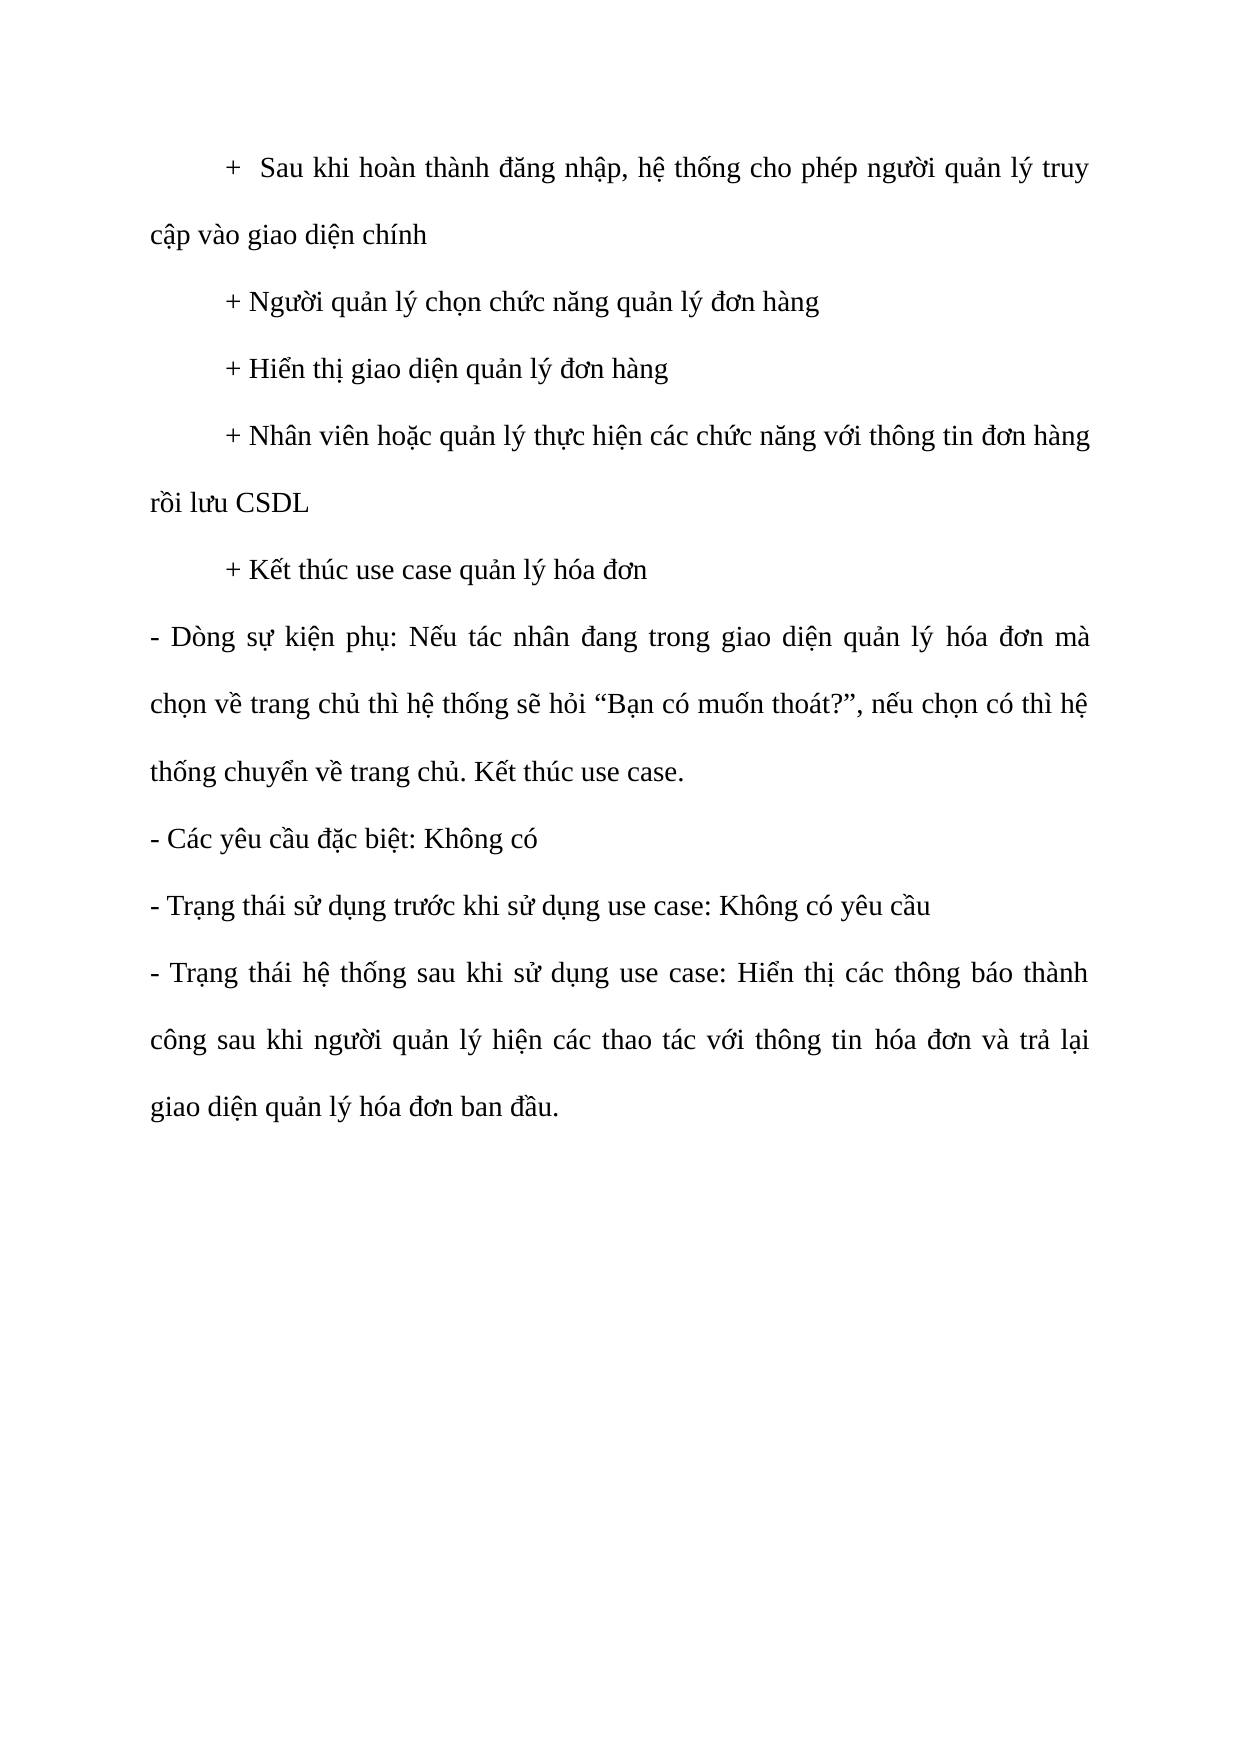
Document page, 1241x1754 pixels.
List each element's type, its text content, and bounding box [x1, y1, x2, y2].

text - Dòng sự kiện phụ: Nếu tác nhân đang trong giao diện quản lý hóa đơn mà chọn về trang chủ thì hệ thống sẽ hỏi “Bạn có muốn thoát?”, nếu chọn có thì hệ thống chuyển về trang chủ. Kết thúc use case. [150, 619, 1090, 787]
text + Hiển thị giao diện quản lý đơn hàng [150, 351, 1090, 385]
text + Người quản lý chọn chức năng quản lý đơn hàng [150, 284, 1090, 318]
text - Các yêu cầu đặc biệt: Không có [150, 821, 1090, 854]
text + Sau khi hoàn thành đăng nhập, hệ thống cho phép người quản lý truy cập vào giao diện chính [150, 150, 1090, 251]
text + Kết thúc use case quản lý hóa đơn [150, 552, 1090, 586]
text - Trạng thái hệ thống sau khi sử dụng use case: Hiển thị các thông báo thành công sau khi người quản lý hiện các thao tác với thông tin hóa đơn và trả lại giao diện quản lý hóa đơn ban đầu. [150, 955, 1090, 1123]
text + Nhân viên hoặc quản lý thực hiện các chức năng với thông tin đơn hàng rồi lưu CSDL [150, 418, 1090, 519]
text - Trạng thái sử dụng trước khi sử dụng use case: Không có yêu cầu [150, 888, 1090, 921]
